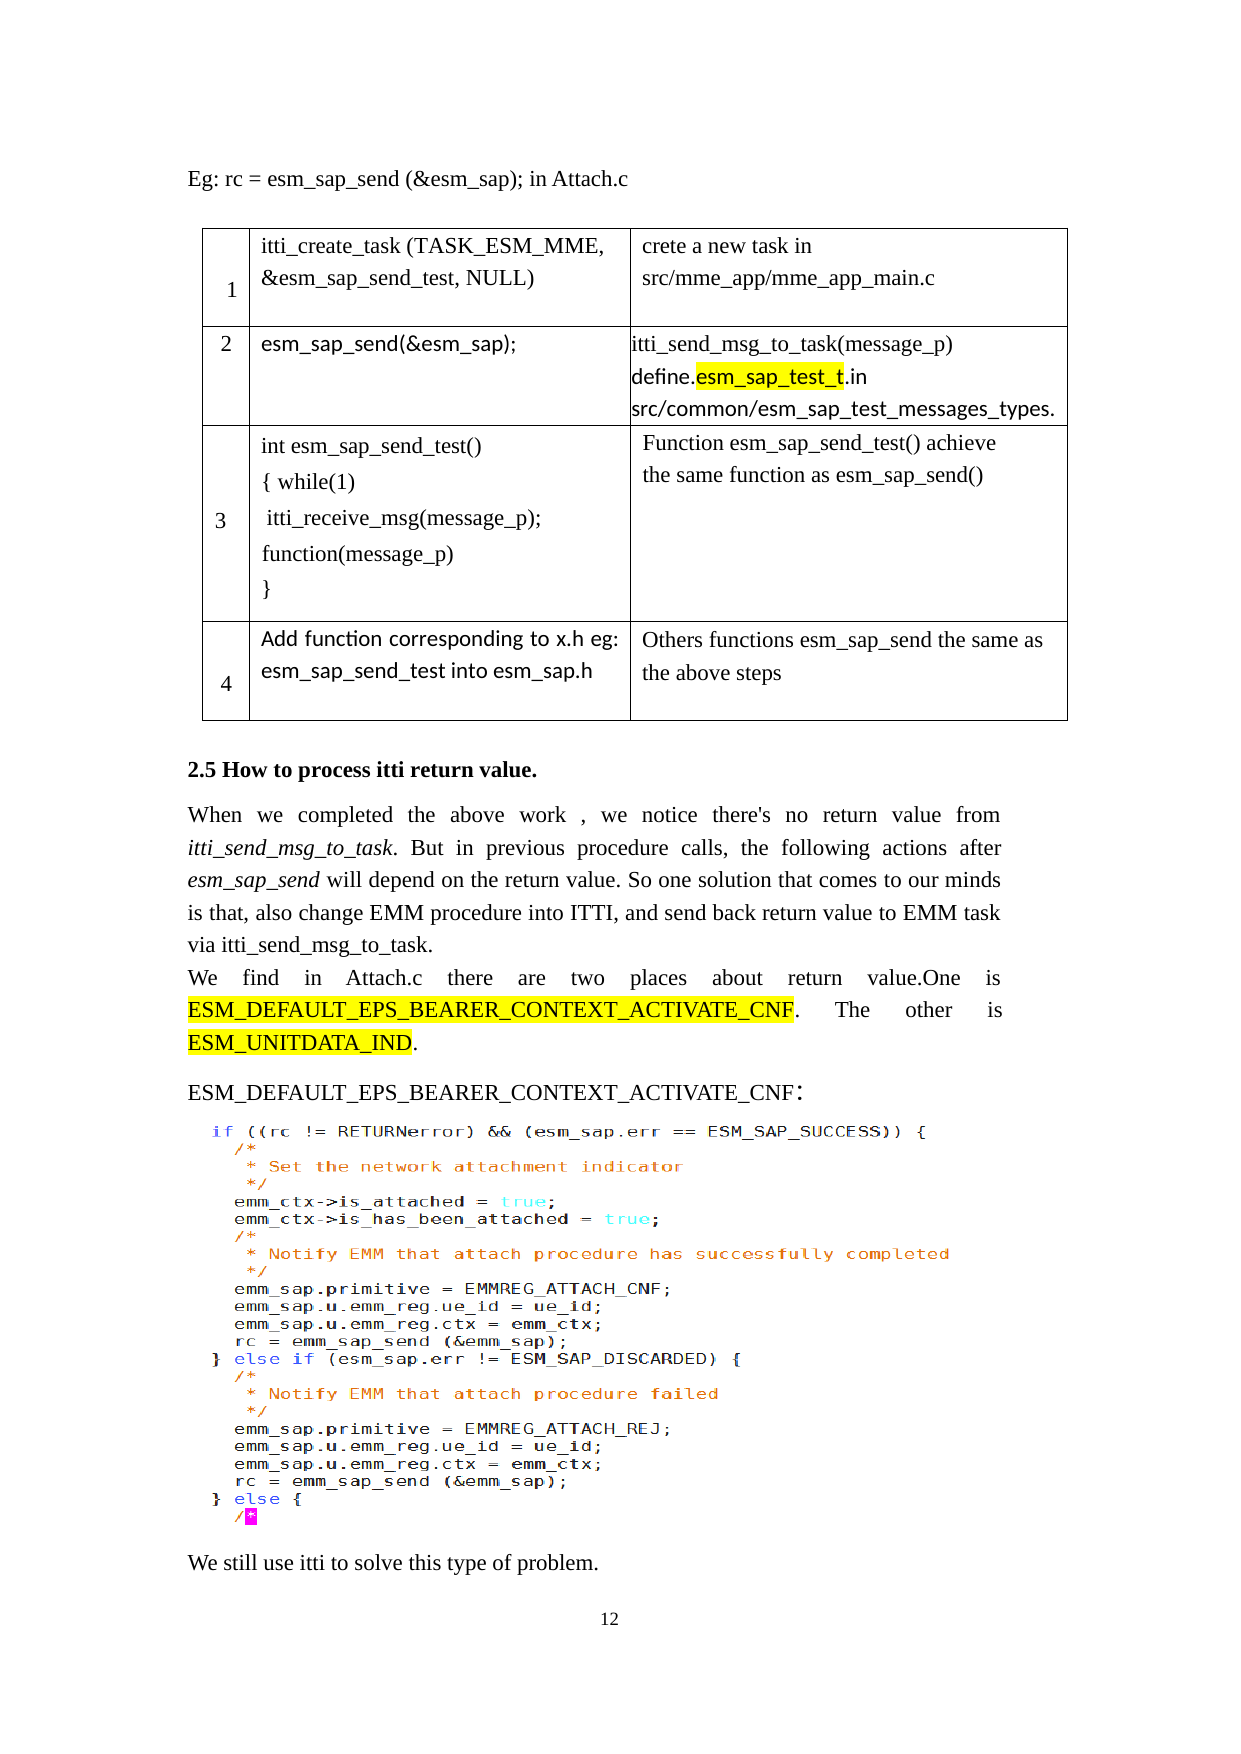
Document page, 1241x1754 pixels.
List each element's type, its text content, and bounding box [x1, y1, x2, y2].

text We find in Attach.c there are two places about return value.One is ESM_DEFAULT_EPS_BEARER_CONTEXT_ACTIVATE_CNF. The other is ESM_UNITDATA_IND. [187, 961, 1003, 1058]
table_cell esm_sap_send(&esm_sap); [250, 327, 630, 425]
table_cell Function esm_sap_send_test() achieve the same function as esm_sap_send() [631, 426, 1067, 621]
table_cell int esm_sap_send_test() { while(1) itti_receive_msg(message_p); function(message_p) } [250, 426, 630, 621]
text ESM_DEFAULT_EPS_BEARER_CONTEXT_ACTIVATE_CNF： [187, 1058, 1003, 1123]
text We still use itti to solve this type of problem. [187, 1546, 1003, 1578]
table_header itti_create_task (TASK_ESM_MME, &esm_sap_send_test, NULL) [250, 229, 630, 326]
text When we completed the above work , we notice there's no return value from itti_send_msg_to_task. But in previous procedure calls, the following actions after esm_sap_send will depend on the return value. So one solution that comes to our minds is that, also change EMM procedure into ITTI, and send back return value to EMM task via itti_send_msg_to_task. [187, 798, 1003, 961]
table_cell 2 [203, 327, 249, 425]
table_header 1 [203, 229, 249, 326]
table_cell 4 [203, 622, 249, 720]
picture [187, 1123, 976, 1526]
text 2.5 How to process itti return value. [187, 753, 1053, 786]
table_cell 3 [203, 426, 249, 621]
text Eg: rc = esm_sap_send (&esm_sap); in Attach.c [187, 162, 1053, 194]
table_cell itti_send_msg_to_task(message_p) define.esm_sap_test_t.in src/common/esm_sap_test_messages_types.h as transfering message instead of esm_sap_t [631, 327, 1067, 425]
table_cell Add function corresponding to x.h eg: esm_sap_send_test into esm_sap.h [250, 622, 630, 720]
table_header crete a new task in src/mme_app/mme_app_main.c [631, 229, 1067, 326]
table_cell Others functions esm_sap_send the same as the above steps [631, 622, 1067, 720]
